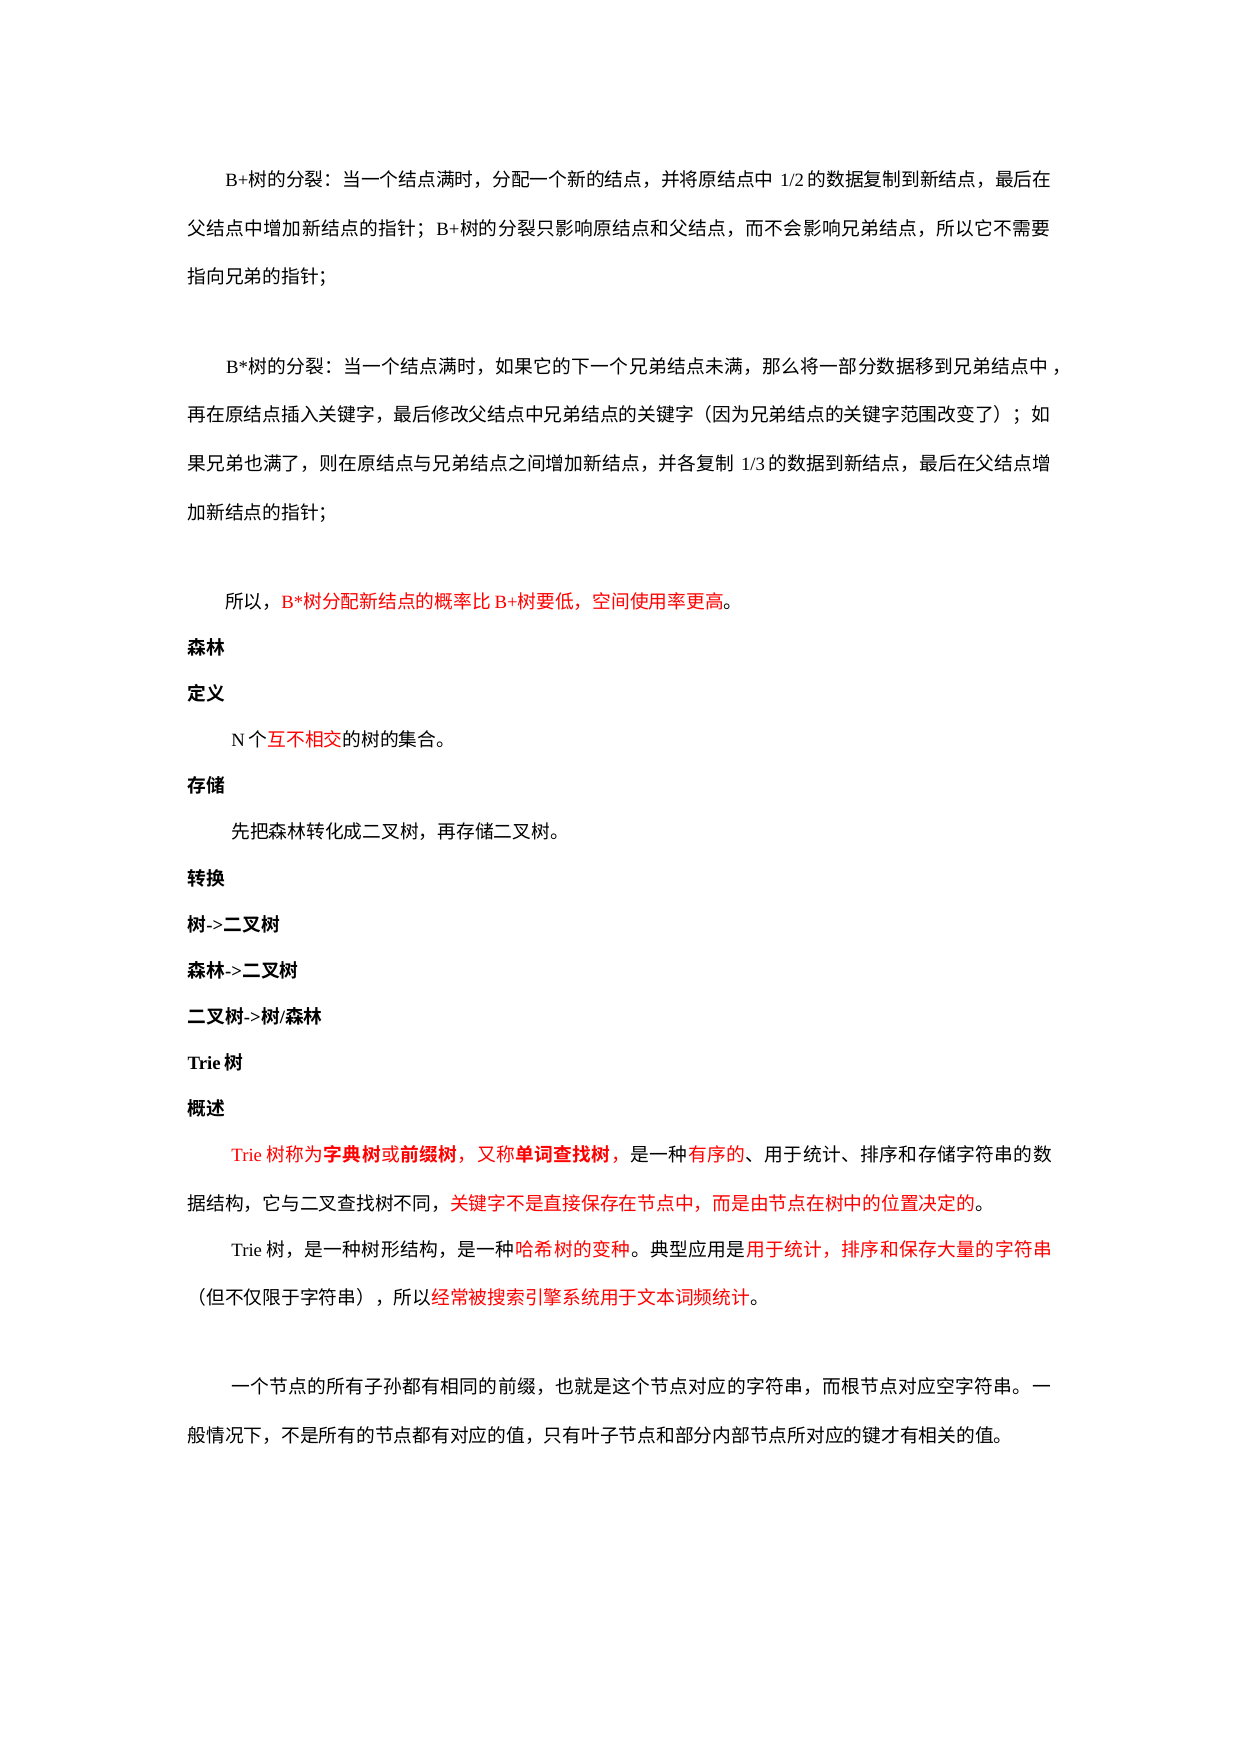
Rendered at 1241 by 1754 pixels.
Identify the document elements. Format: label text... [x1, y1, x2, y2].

text B*树的分裂：当一个结点满时，如果它的下一个兄弟结点未满，那么将一部分数据移到兄弟结点中，再在原结点插入关键字，最后修改父结点中兄弟结点的关键字（因为兄弟结点的关键字范围改变了）；如果兄弟也满了，则在原结点与兄弟结点之间增加新结点，并各复制1/3的数据到新结点，最后在父结点增加新结点的指针； [187, 349, 1053, 527]
text Trie树，是一种树形结构，是一种哈希树的变种。典型应用是用于统计，排序和保存大量的字符串（但不仅限于字符串），所以经常被搜索引擎系统用于文本词频统计。 [187, 1232, 1053, 1313]
subtitle 存储 [187, 768, 1053, 801]
text 所以，B*树分配新结点的概率比B+树要低，空间使用率更高。 [187, 584, 1053, 617]
subtitle 树->二叉树 [187, 907, 1053, 939]
text 一个节点的所有子孙都有相同的前缀，也就是这个节点对应的字符串，而根节点对应空字符串。一般情况下，不是所有的节点都有对应的值，只有叶子节点和部分内部节点所对应的键才有相关的值。 [187, 1369, 1053, 1451]
text 先把森林转化成二叉树，再存储二叉树。 [187, 814, 1053, 847]
subtitle 二叉树->树/森林 [187, 999, 1053, 1031]
text B+树的分裂：当一个结点满时，分配一个新的结点，并将原结点中1/2的数据复制到新结点，最后在父结点中增加新结点的指针；B+树的分裂只影响原结点和父结点，而不会影响兄弟结点，所以它不需要指向兄弟的指针； [187, 162, 1053, 292]
subtitle 森林 [187, 630, 1053, 663]
subtitle 概述 [187, 1091, 1053, 1123]
subtitle 定义 [187, 676, 1053, 709]
text N个互不相交的树的集合。 [187, 722, 1053, 755]
subtitle 森林->二叉树 [187, 953, 1053, 985]
subtitle 转换 [187, 861, 1053, 893]
subtitle Trie树 [187, 1045, 1053, 1077]
text Trie树称为字典树或前缀树，又称单词查找树，是一种有序的、用于统计、排序和存储字符串的数据结构，它与二叉查找树不同，关键字不是直接保存在节点中，而是由节点在树中的位置决定的。 [187, 1137, 1053, 1218]
